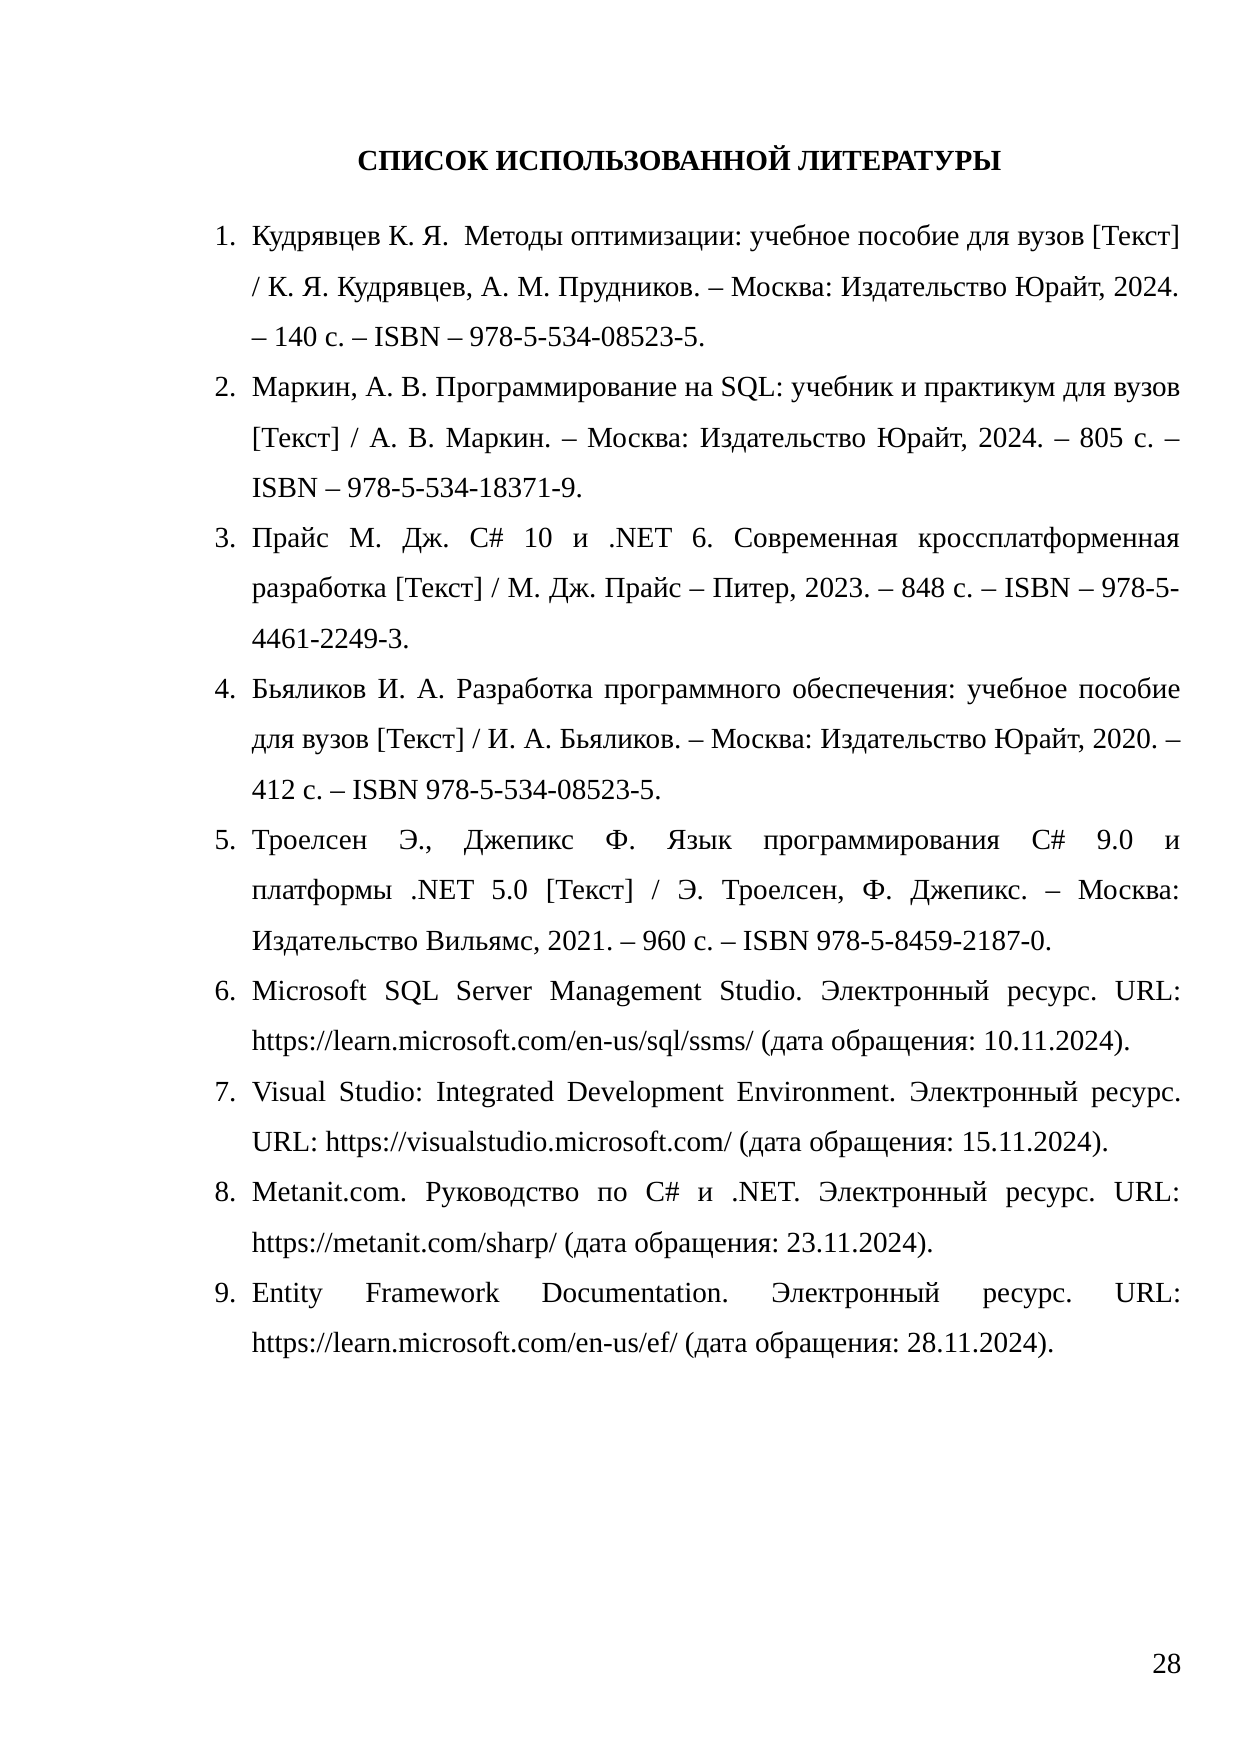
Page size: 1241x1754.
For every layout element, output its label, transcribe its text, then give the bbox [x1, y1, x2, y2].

list Троелсен Э., Джепикс Ф. Язык программирования C# 9.0 и платформы .NET 5.0 [Текст] / Э. Троелсен, Ф. Джепикс. – Москва: Издательство Вильямс, 2021. – 960 с. – ISBN 978-5-8459-2187-0. [214, 822, 1181, 956]
list Бьяликов И. А. Разработка программного обеспечения: учебное пособие для вузов [Текст] / И. А. Бьяликов. – Москва: Издательство Юрайт, 2020. – 412 с. – ISBN 978-5-534-08523-5. [214, 671, 1181, 805]
list Metanit.com. Руководство по C# и .NET. Электронный ресурс. URL: https://metanit.com/sharp/ (дата обращения: 23.11.2024). [214, 1174, 1181, 1258]
list Microsoft SQL Server Management Studio. Электронный ресурс. URL: https://learn.microsoft.com/en-us/sql/ssms/ (дата обращения: 10.11.2024). [214, 973, 1181, 1057]
list Прайс М. Дж. C# 10 и .NET 6. Современная кроссплатформенная разработка [Текст] / М. Дж. Прайс – Питер, 2023. – 848 с. – ISBN – 978-5-4461-2249-3. [214, 520, 1181, 654]
list Visual Studio: Integrated Development Environment. Электронный ресурс. URL: https://visualstudio.microsoft.com/ (дата обращения: 15.11.2024). [214, 1074, 1181, 1158]
list Маркин, А. В. Программирование на SQL: учебник и практикум для вузов [Текст] / А. В. Маркин. – Москва: Издательство Юрайт, 2024. – 805 с. – ISBN – 978-5-534-18371-9. [214, 369, 1181, 503]
list Кудрявцев К. Я. Методы оптимизации: учебное пособие для вузов [Текст] / К. Я. Кудрявцев, А. М. Прудников. – Москва: Издательство Юрайт, 2024. – 140 с. – ISBN – 978-5-534-08523-5. [214, 218, 1181, 353]
subtitle СПИСОК ИСПОЛЬЗОВАННОЙ ЛИТЕРАТУРЫ [177, 143, 1181, 177]
list Entity Framework Documentation. Электронный ресурс. URL: https://learn.microsoft.com/en-us/ef/ (дата обращения: 28.11.2024). [214, 1275, 1181, 1359]
